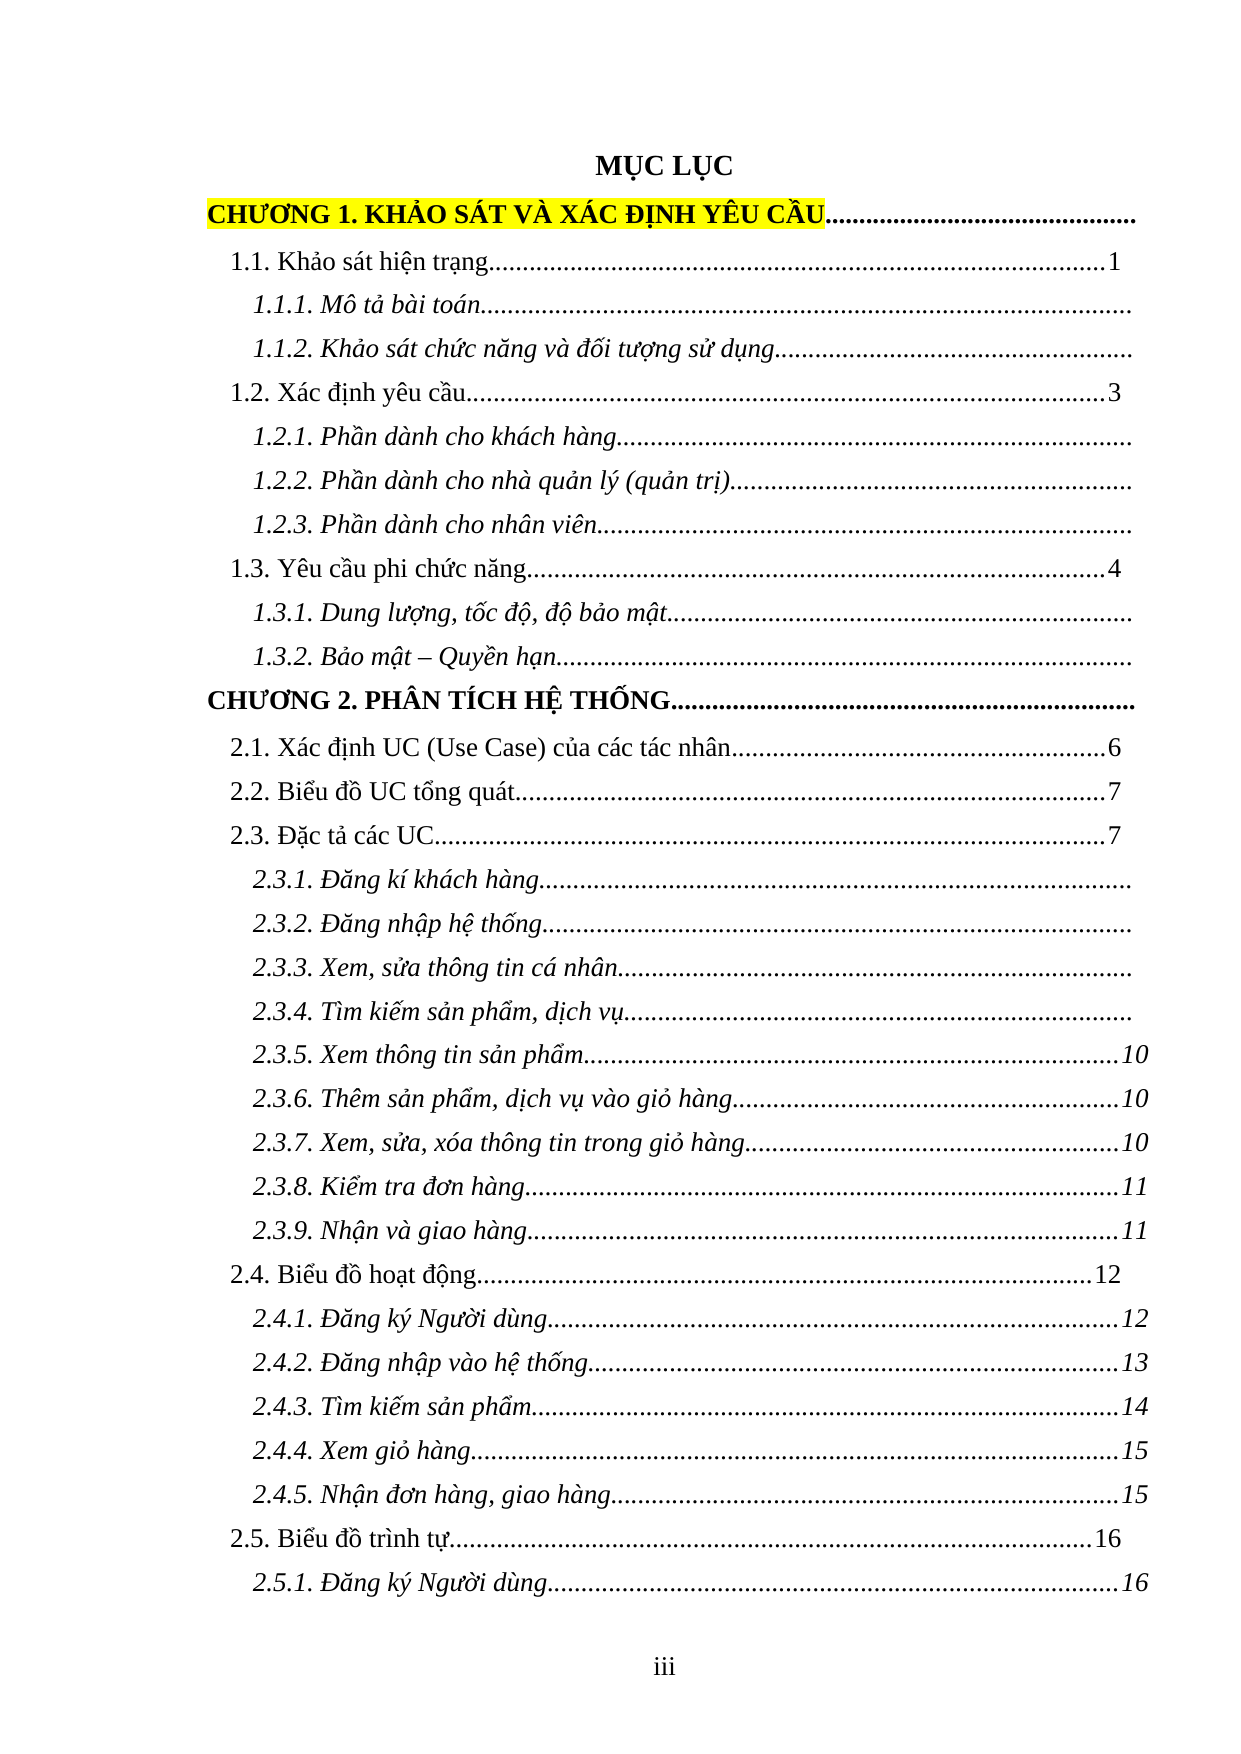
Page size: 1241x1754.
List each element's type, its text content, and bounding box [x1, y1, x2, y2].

text 2.3.6. Thêm sản phẩm, dịch vụ vào giỏ hàng 10 [253, 1083, 1122, 1114]
text 2.4. Biểu đồ hoạt động 12 [230, 1258, 1122, 1289]
text 2.2. Biểu đồ UC tổng quát 7 [230, 775, 1122, 806]
text 1.3.2. Bảo mật – Quyền hạn 5 [253, 640, 1122, 671]
text 2.5.1. Đăng ký Người dùng 16 [253, 1566, 1122, 1597]
text 1.1.2. Khảo sát chức năng và đối tượng sử dụng 1 [253, 333, 1122, 364]
text 2.3.4. Tìm kiếm sản phẩm, dịch vụ 9 [253, 995, 1122, 1026]
text MỤC LỤC [207, 148, 1122, 181]
text 1.2.3. Phần dành cho nhân viên 4 [253, 508, 1122, 539]
text 2.3.5. Xem thông tin sản phẩm 10 [253, 1039, 1122, 1070]
text 2.3. Đặc tả các UC 7 [230, 819, 1122, 850]
text 2.3.2. Đăng nhập hệ thống 8 [253, 907, 1122, 938]
text 2.3.3. Xem, sửa thông tin cá nhân 8 [253, 951, 1122, 982]
text 2.4.4. Xem giỏ hàng 15 [253, 1434, 1122, 1465]
text 1.3. Yêu cầu phi chức năng 4 [230, 552, 1122, 583]
text 1.2.2. Phần dành cho nhà quản lý (quản trị) 4 [253, 464, 1122, 496]
text CHƯƠNG 1. KHẢO SÁT VÀ XÁC ĐỊNH YÊU CẦU 1 [825, 198, 1122, 229]
text 2.4.5. Nhận đơn hàng, giao hàng 15 [253, 1478, 1122, 1509]
text 2.3.1. Đăng kí khách hàng 7 [253, 863, 1122, 894]
text 1.1. Khảo sát hiện trạng 1 [230, 245, 1122, 276]
text 1.3.1. Dung lượng, tốc độ, độ bảo mật 4 [253, 596, 1122, 627]
text CHƯƠNG 2. PHÂN TÍCH HỆ THỐNG 6 [207, 684, 1122, 715]
text 1.2. Xác định yêu cầu 3 [230, 377, 1122, 408]
text 2.5. Biểu đồ trình tự 16 [230, 1522, 1122, 1553]
text 2.3.8. Kiểm tra đơn hàng 11 [253, 1171, 1122, 1202]
text 2.3.9. Nhận và giao hàng 11 [253, 1214, 1122, 1246]
text 1.1.1. Mô tả bài toán 1 [253, 289, 1122, 320]
text 2.4.3. Tìm kiếm sản phẩm 14 [253, 1390, 1122, 1421]
text 1.2.1. Phần dành cho khách hàng 3 [253, 421, 1122, 452]
text 2.3.7. Xem, sửa, xóa thông tin trong giỏ hàng 10 [253, 1127, 1122, 1158]
text 2.4.1. Đăng ký Người dùng 12 [253, 1302, 1122, 1333]
text 2.4.2. Đăng nhập vào hệ thống 13 [253, 1346, 1122, 1377]
text 2.1. Xác định UC (Use Case) của các tác nhân 6 [230, 731, 1122, 762]
